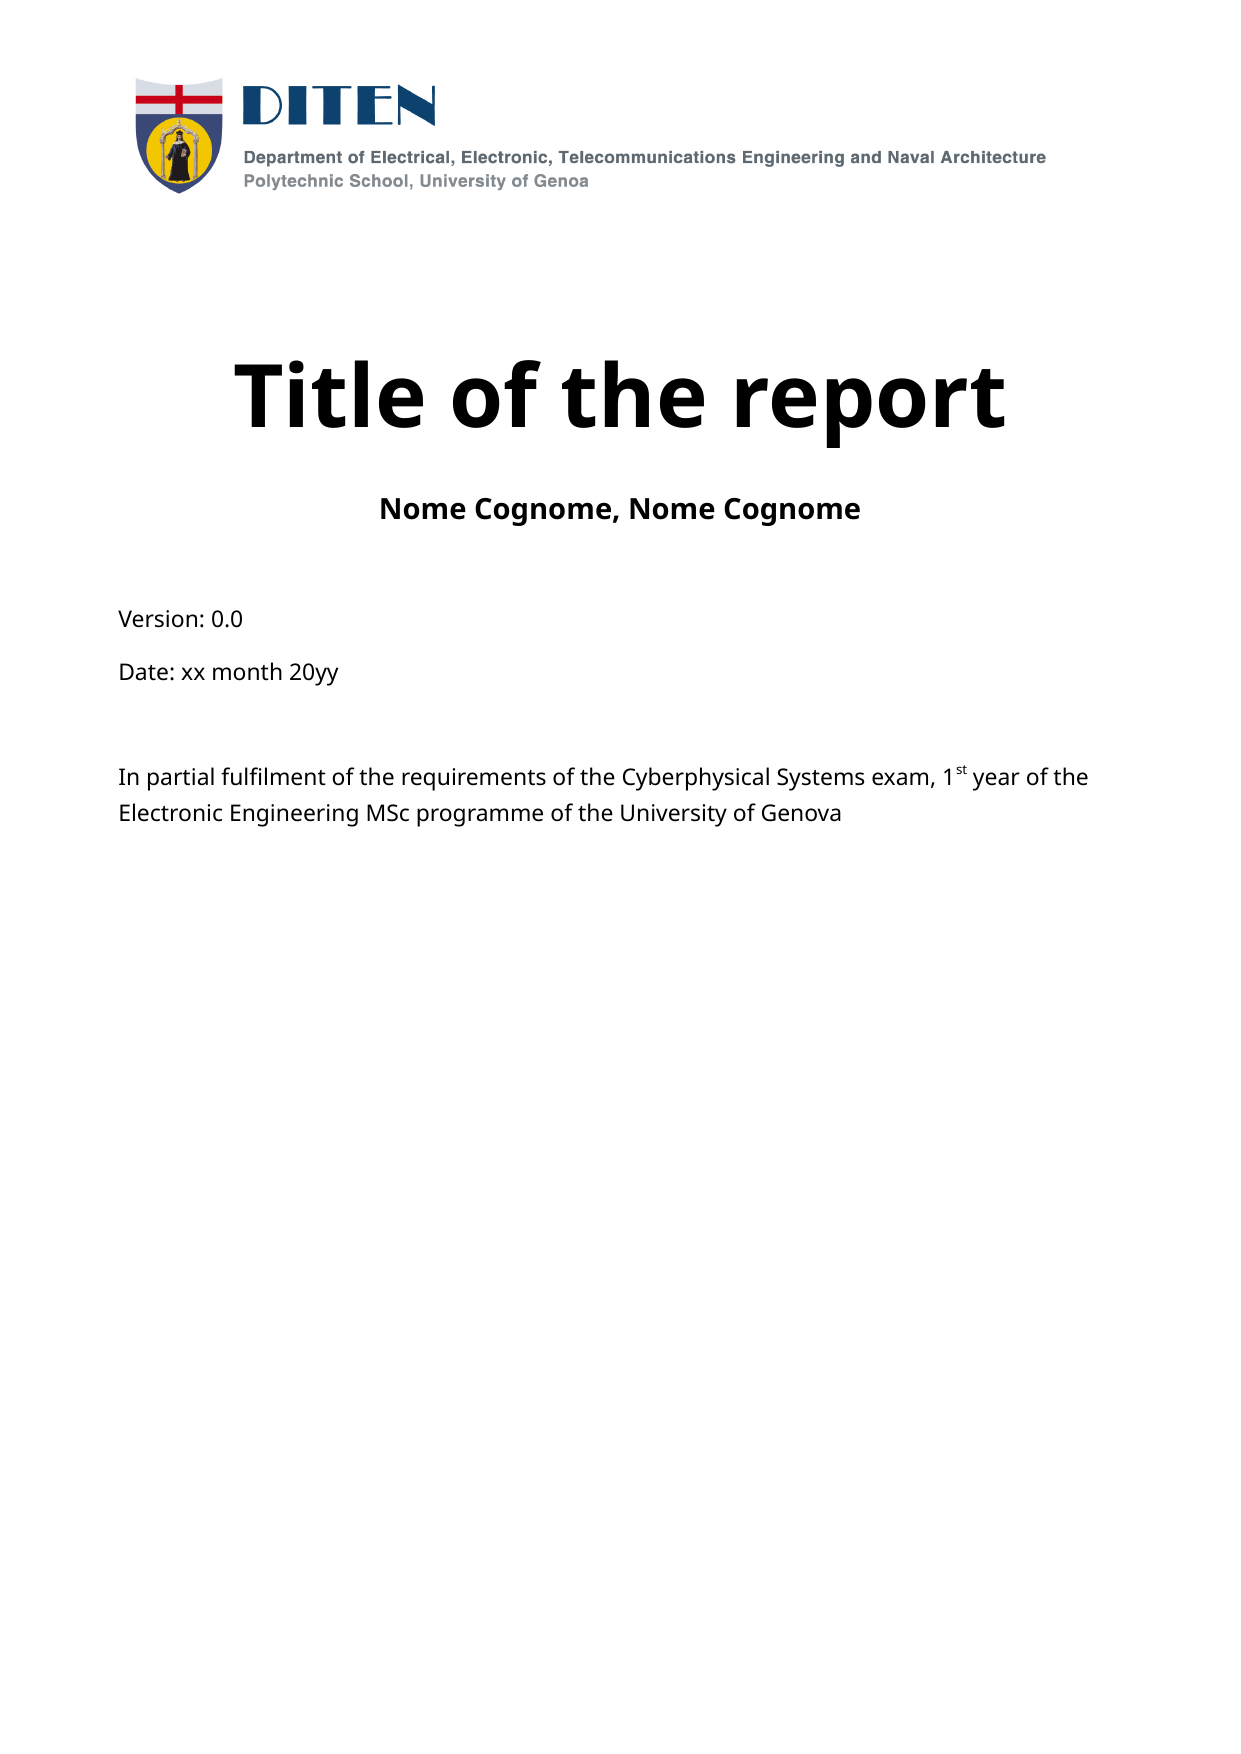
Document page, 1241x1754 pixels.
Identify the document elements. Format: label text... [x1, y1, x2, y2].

text In partial fulfilment of the requirements of the Cyberphysical Systems exam, 1st year of the Electronic Engineering MSc programme of the University of Genova [118, 761, 1122, 828]
text Title of the report [118, 334, 1122, 453]
text Date: xx month 20yy [118, 655, 1122, 687]
text Version: 0.0 [118, 603, 1122, 634]
text Nome Cognome, Nome Cognome [118, 488, 1122, 528]
picture [118, 73, 1059, 198]
